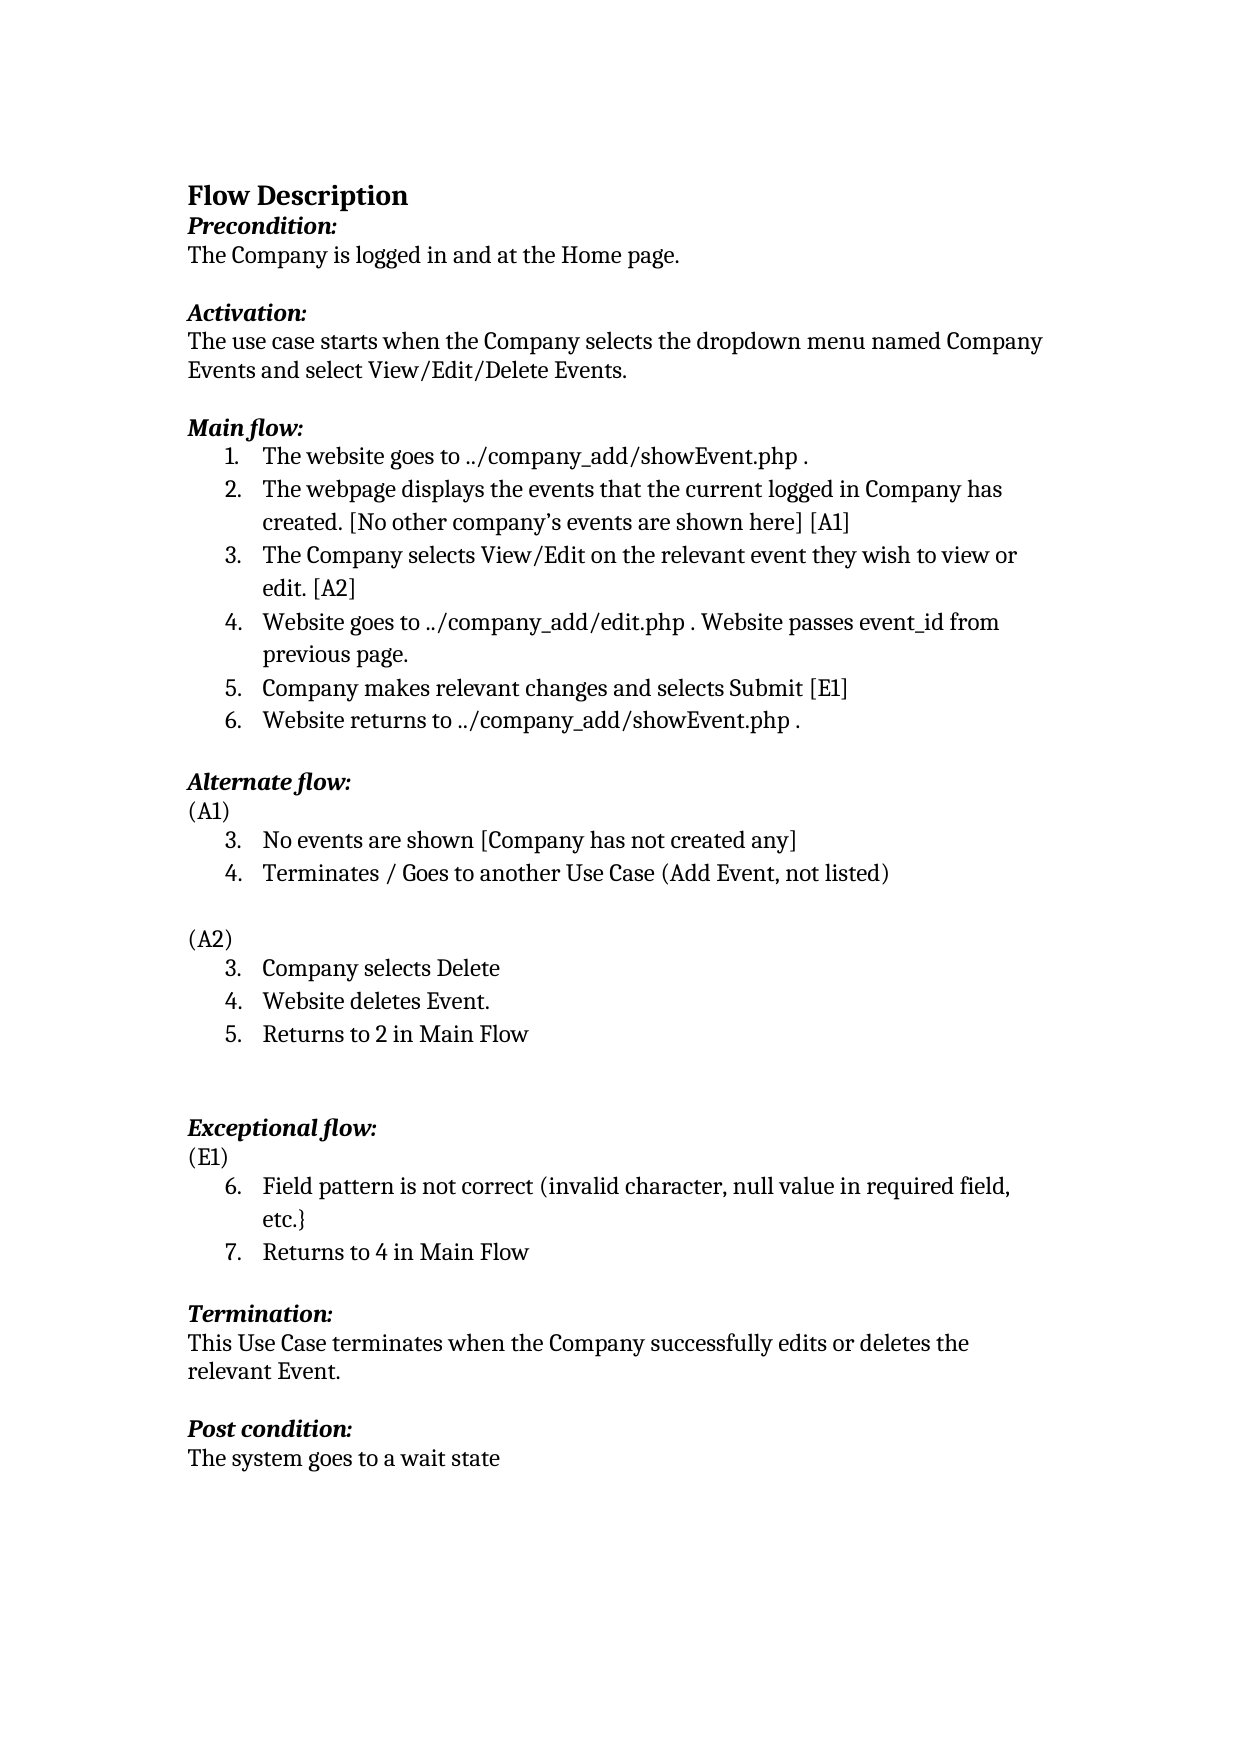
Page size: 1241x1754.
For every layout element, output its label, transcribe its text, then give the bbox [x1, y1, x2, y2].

list The Company selects View/Edit on the relevant event they wish to view or edit. [A2] [225, 541, 1053, 603]
text The Company is logged in and at the Home page. [187, 241, 1053, 270]
text Exceptional flow: [187, 1114, 1053, 1143]
list Returns to 2 in Main Flow [225, 1019, 1053, 1048]
list Website goes to ../company_add/edit.php . Website passes event_id from previous page. [225, 607, 1053, 669]
list Returns to 4 in Main Flow [225, 1238, 1053, 1267]
text Precondition: [187, 212, 1053, 241]
list Company makes relevant changes and selects Submit [E1] [225, 673, 1053, 702]
text Main flow: [187, 413, 1053, 442]
text This Use Case terminates when the Company successfully edits or deletes the relevant Event. [187, 1328, 1053, 1386]
list The webpage displays the events that the current logged in Company has created. [No other company’s events are shown here] [A1] [225, 475, 1053, 537]
list The website goes to ../company_add/showEvent.php . [225, 442, 1053, 471]
list No events are shown [Company has not created any] [225, 826, 1053, 854]
text The use case starts when the Company selects the dropdown menu named Company Events and select View/Edit/Delete Events. [187, 327, 1053, 385]
list Website deletes Event. [225, 987, 1053, 1015]
text (E1) [187, 1143, 1053, 1172]
text Activation: [187, 298, 1053, 327]
list Company selects Delete [225, 953, 1053, 982]
text (A2) [187, 925, 1053, 953]
text Termination: [187, 1300, 1053, 1328]
text Flow Description [187, 179, 1053, 212]
text Post condition: [187, 1415, 1053, 1443]
list Website returns to ../company_add/showEvent.php . [225, 706, 1053, 735]
text The system goes to a wait state [187, 1443, 1053, 1472]
text Alternate flow: [187, 768, 1053, 797]
text (A1) [187, 797, 1053, 826]
list Terminates / Goes to another Use Case (Add Event, not listed) [225, 859, 1053, 887]
list Field pattern is not correct (invalid character, null value in required field, etc.} [225, 1172, 1053, 1234]
